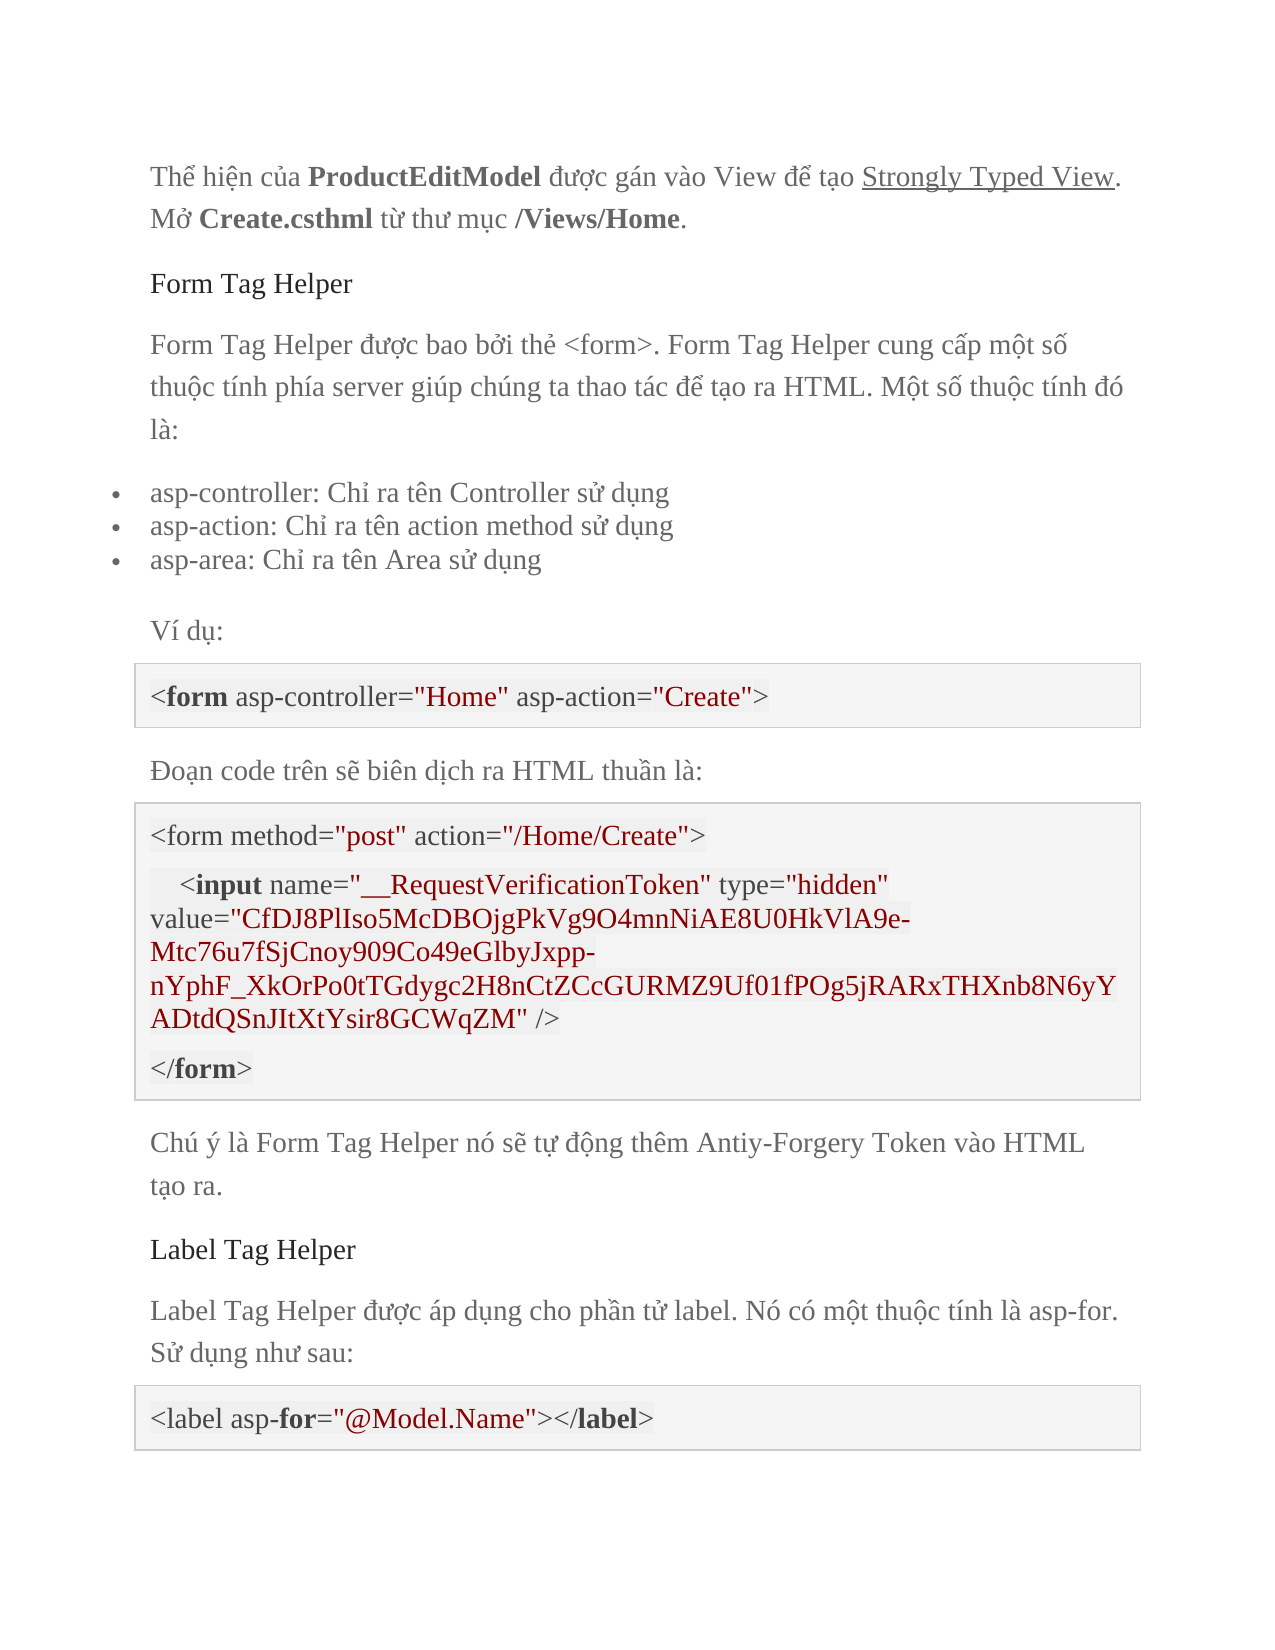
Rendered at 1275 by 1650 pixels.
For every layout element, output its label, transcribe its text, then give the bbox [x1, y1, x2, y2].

list asp-action: Chỉ ra tên action method sử dụng [112, 508, 1125, 542]
subtitle Form Tag Helper [150, 266, 1125, 300]
text Ví dụ: [150, 604, 1125, 647]
text Label Tag Helper được áp dụng cho phần tử label. Nó có một thuộc tính là asp-for. Sử dụng như sau: [150, 1284, 1125, 1369]
text Chú ý là Form Tag Helper nó sẽ tự động thêm Antiy-Forgery Token vào HTML tạo ra. [150, 1116, 1125, 1201]
text <input name="__RequestVerificationToken" type="hidden" value="CfDJ8PlIso5McDBOjgPkVg9O4mnNiAE8U0HkVlA9e-Mtc76u7fSjCnoy909Co49eGlbyJxpp-nYphF_XkOrPo0tTGdygc2H8nCtZCcGURMZ9Uf01fPOg5jRARxTHXnb8N6yYADtdQSnJItXtYsir8GCWqZM" /> [136, 851, 1140, 1035]
text <form asp-controller="Home" asp-action="Create"> [136, 664, 1140, 727]
text Form Tag Helper được bao bởi thẻ <form>. Form Tag Helper cung cấp một số thuộc tính phía server giúp chúng ta thao tác để tạo ra HTML. Một số thuộc tính đó là: [150, 318, 1125, 446]
list asp-controller: Chỉ ra tên Controller sử dụng [112, 475, 1125, 508]
list asp-area: Chỉ ra tên Area sử dụng [112, 542, 1125, 575]
text </form> [136, 1035, 1140, 1099]
text <label asp-for="@Model.Name"></label> [136, 1386, 1140, 1449]
text Đoạn code trên sẽ biên dịch ra HTML thuần là: [150, 744, 1125, 787]
text <form method="post" action="/Home/Create"> [136, 804, 1140, 851]
text Thể hiện của ProductEditModel được gán vào View để tạo Strongly Typed View. Mở Create.csthml từ thư mục /Views/Home. [150, 150, 1125, 235]
subtitle Label Tag Helper [150, 1232, 1125, 1266]
